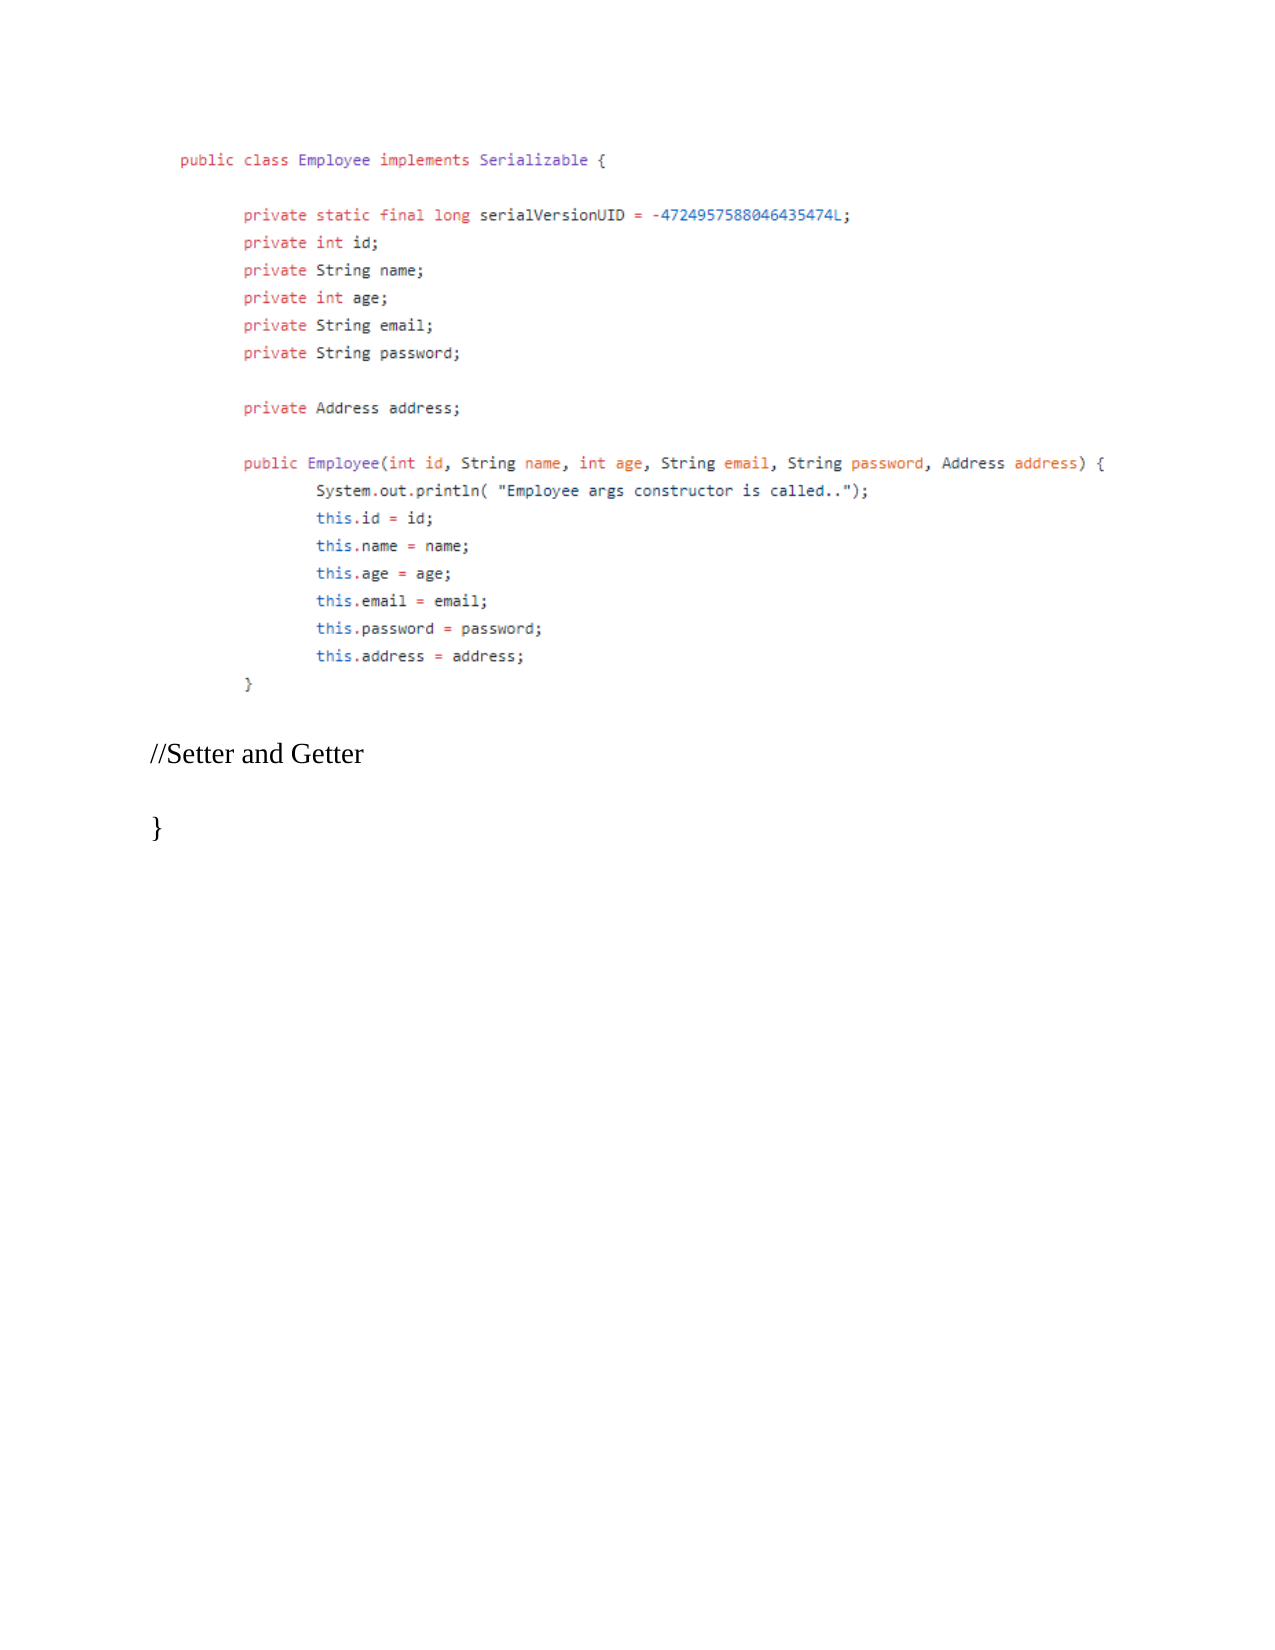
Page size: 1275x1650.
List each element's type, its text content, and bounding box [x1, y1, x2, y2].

text } [150, 810, 1125, 843]
picture [150, 150, 1125, 696]
text //Setter and Getter [150, 736, 1125, 769]
